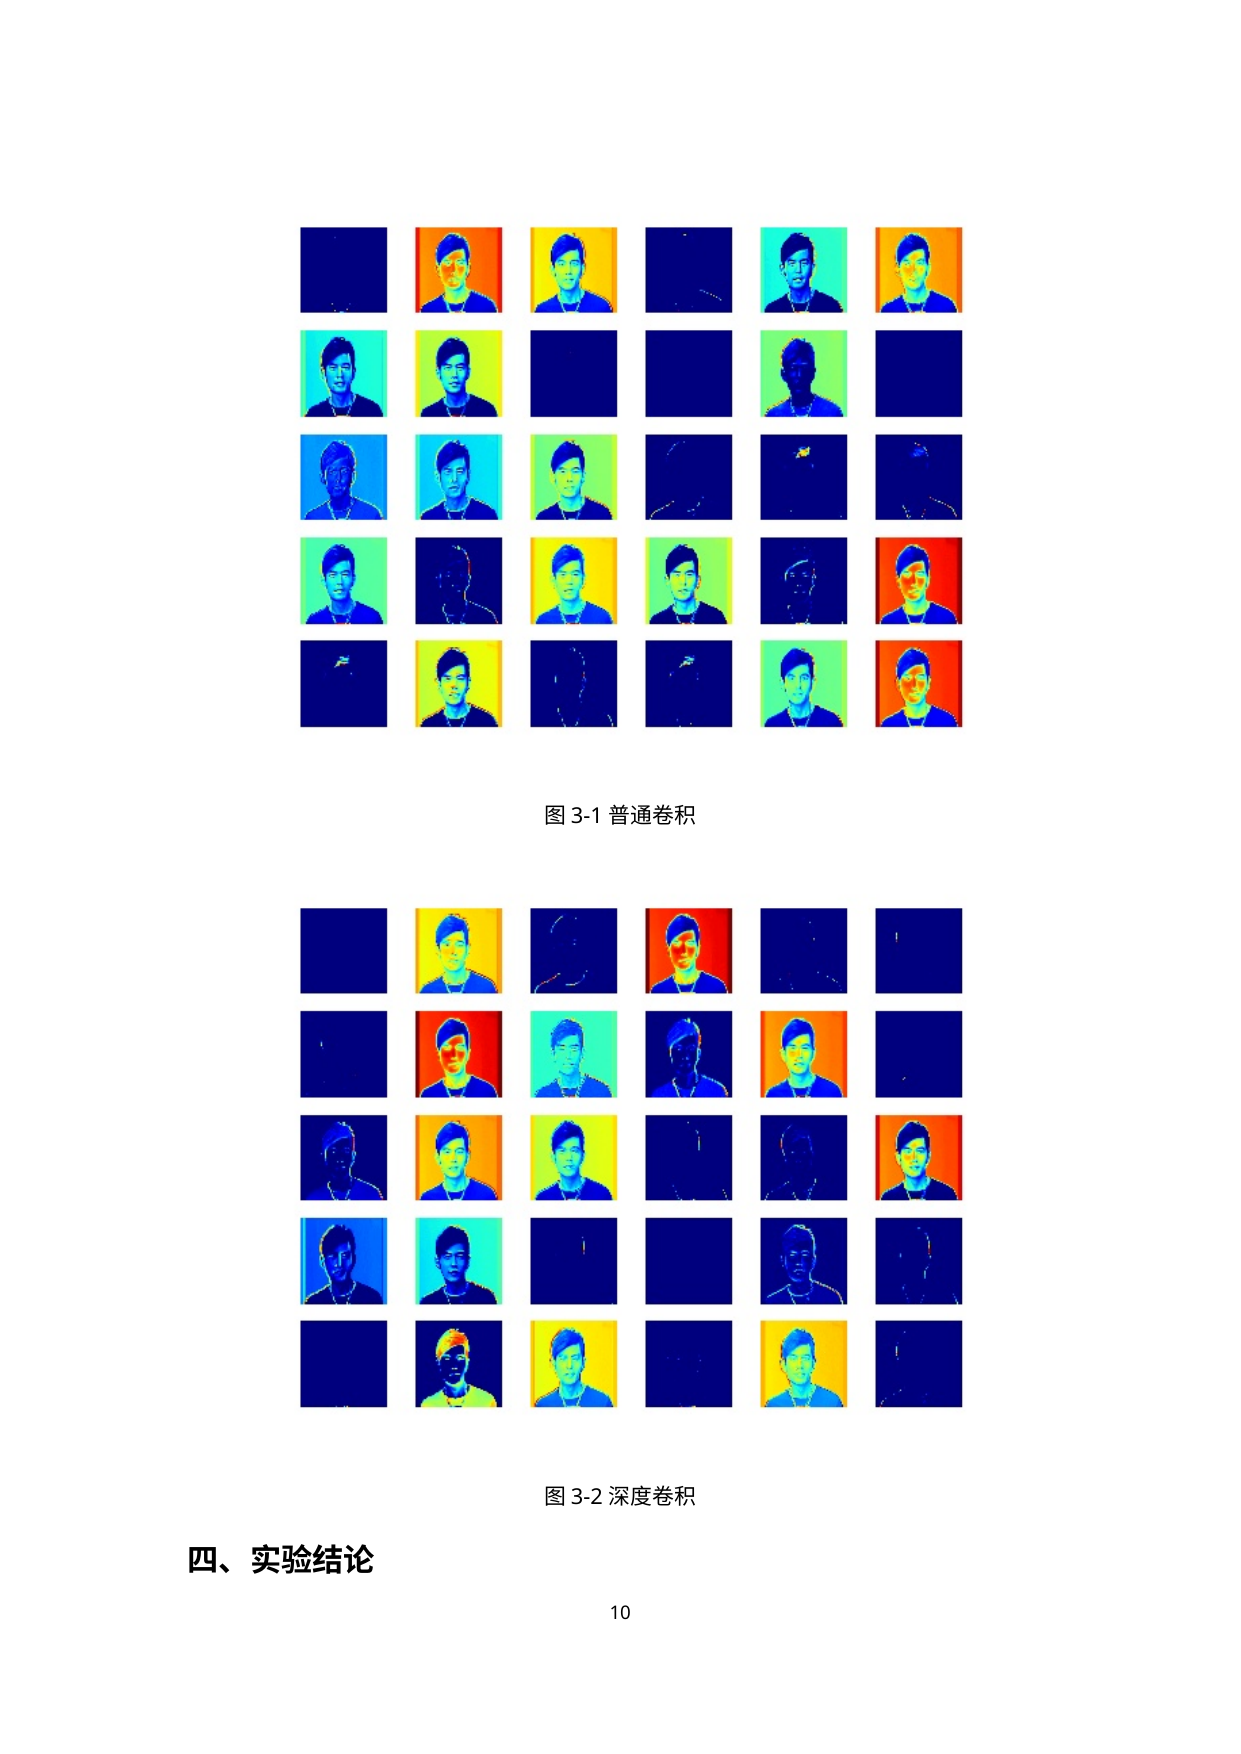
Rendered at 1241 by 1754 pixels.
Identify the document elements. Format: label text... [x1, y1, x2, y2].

text 图3-1 普通卷积 [187, 799, 1053, 830]
picture [187, 150, 1053, 799]
picture [187, 830, 1053, 1479]
text 图3-2 深度卷积 [187, 1479, 1053, 1511]
subtitle 四、实验结论 [187, 1536, 1053, 1581]
